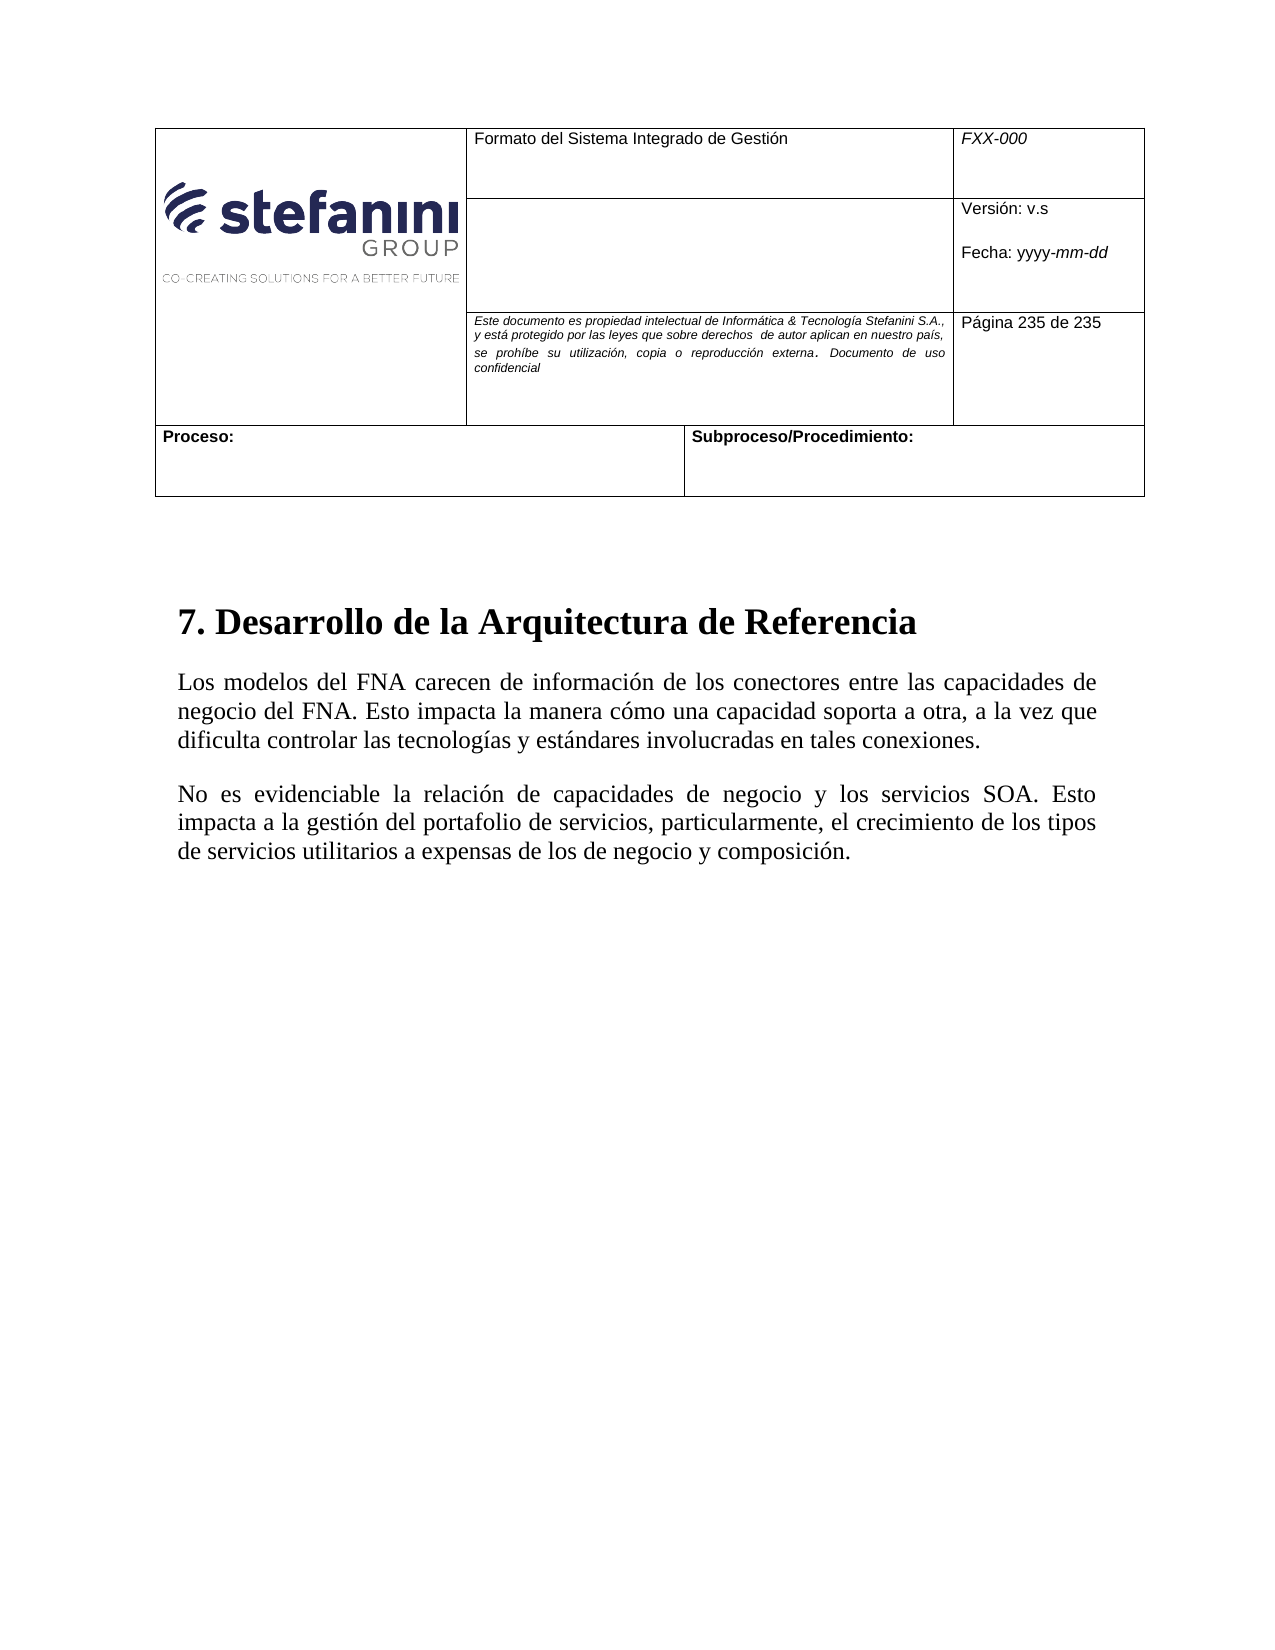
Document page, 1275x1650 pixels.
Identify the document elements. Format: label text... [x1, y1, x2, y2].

picture [162, 182, 460, 286]
text Los modelos del FNA carecen de información de los conectores entre las capacidades de negocio del FNA. Esto impacta la manera cómo una capacidad soporta a otra, a la vez que dificulta controlar las tecnologías y estándares involucradas en tales conexiones. [177, 667, 1098, 754]
text No es evidenciable la relación de capacidades de negocio y los servicios SOA. Esto impacta a la gestión del portafolio de servicios, particularmente, el crecimiento de los tipos de servicios utilitarios a expensas de los de negocio y composición. [177, 779, 1098, 865]
subtitle 7. Desarrollo de la Arquitectura de Referencia [177, 599, 1098, 642]
